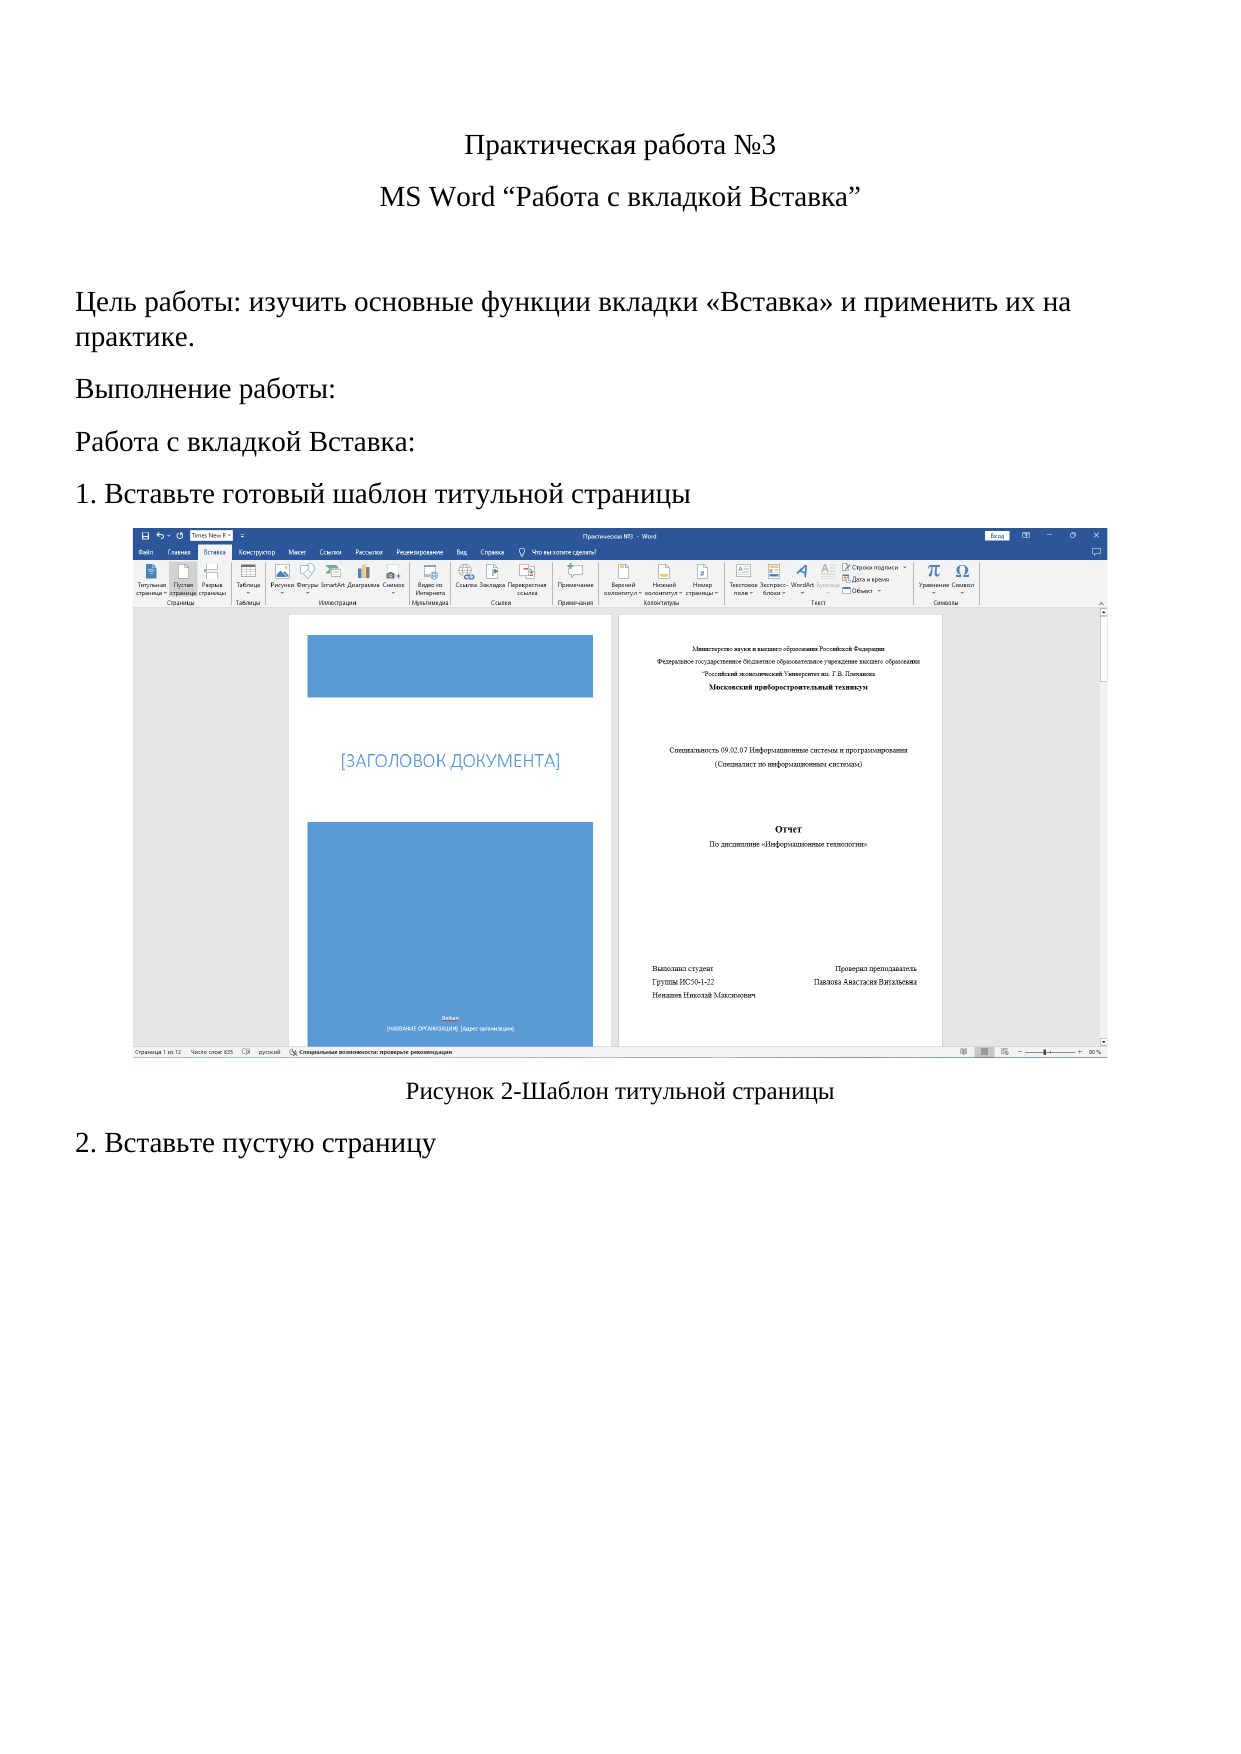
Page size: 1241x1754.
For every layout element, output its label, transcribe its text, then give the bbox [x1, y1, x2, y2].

text 1. Вставьте готовый шаблон титульной страницы [75, 476, 1165, 509]
text MS Word “Работа с вкладкой Вставка” [75, 179, 1165, 213]
text Работа с вкладкой Вставка: [75, 424, 1165, 457]
text Цель работы: изучить основные функции вкладки «Вставка» и применить их на практике. [75, 284, 1165, 353]
text Выполнение работы: [75, 371, 1165, 405]
picture [132, 528, 1108, 1058]
text Практическая работа №3 [75, 127, 1165, 161]
text 2. Вставьте пустую страницу [75, 1125, 1165, 1159]
text Рисунок 2-Шаблон титульной страницы [75, 1076, 1165, 1104]
